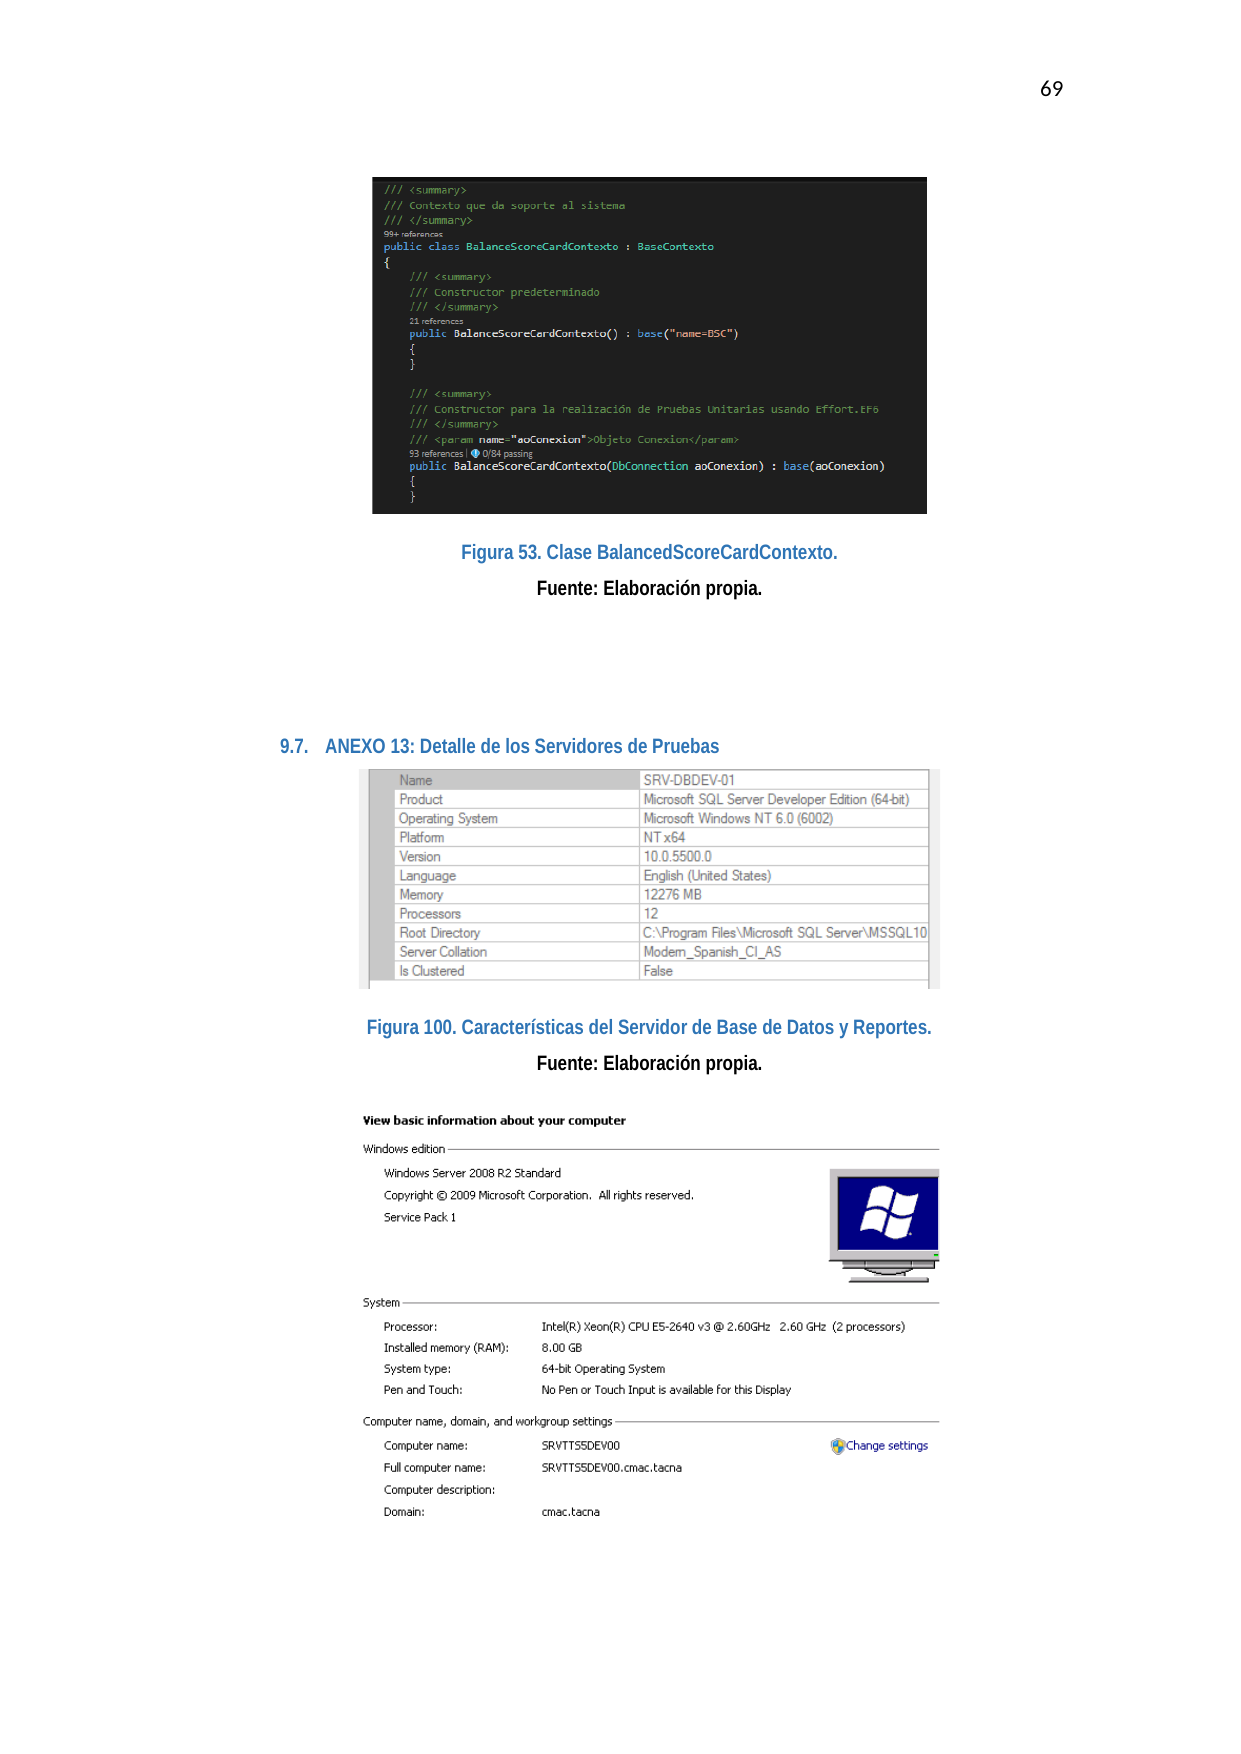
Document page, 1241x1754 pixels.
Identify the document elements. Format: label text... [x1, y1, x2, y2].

text Fuente: Elaboración propia. [236, 1051, 1063, 1075]
text Fuente: Elaboración propia. [236, 576, 1063, 600]
picture [372, 177, 927, 514]
picture [358, 769, 941, 989]
picture [359, 1103, 940, 1534]
text Figura 100. Características del Servidor de Base de Datos y Reportes. [236, 1015, 1063, 1039]
text Figura 53. Clase BalancedScoreCardContexto. [236, 540, 1063, 564]
text ANEXO 13: Detalle de los Servidores de Pruebas [280, 733, 1063, 757]
